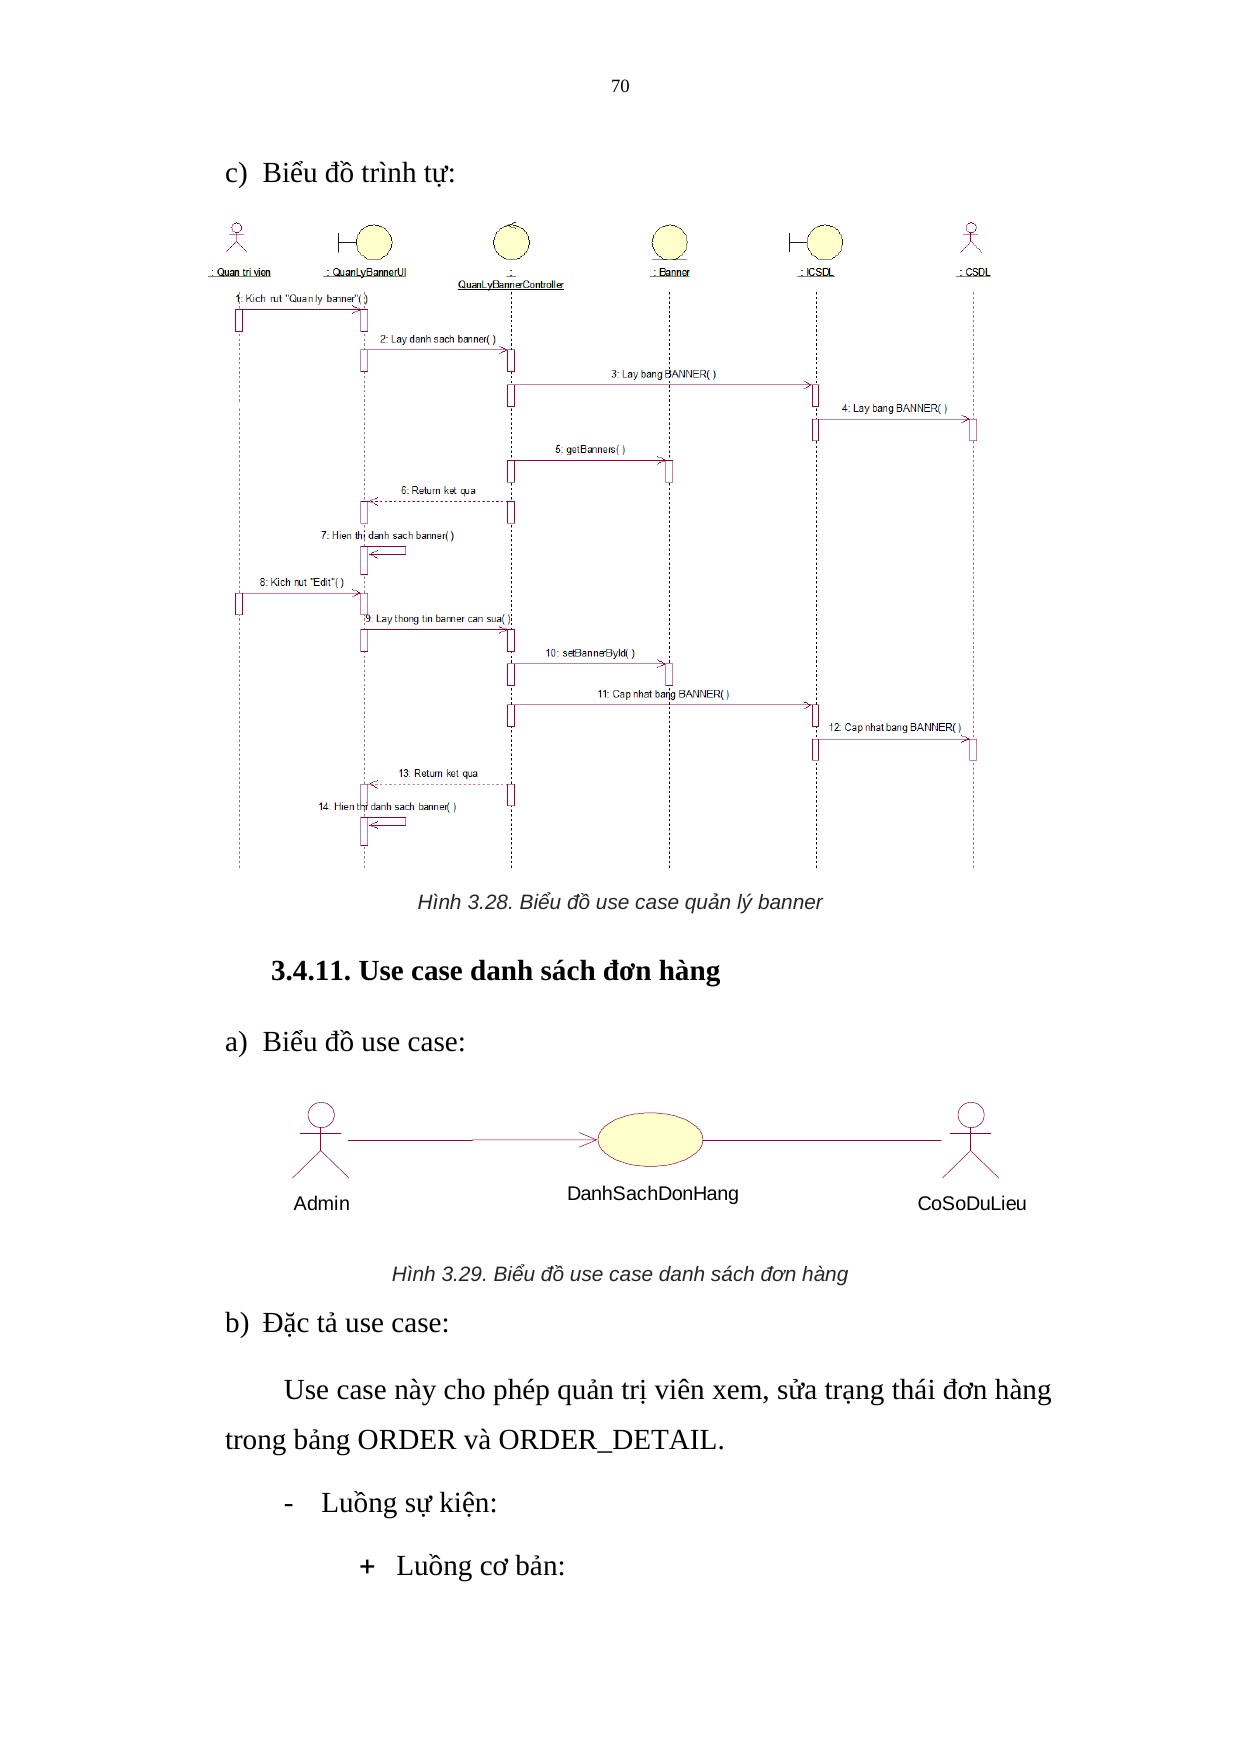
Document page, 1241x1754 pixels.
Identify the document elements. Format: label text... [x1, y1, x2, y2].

text Hình 3.29. Biểu đồ use case danh sách đơn hàng [187, 1091, 1053, 1286]
list Luồng sự kiện: [284, 1485, 1053, 1518]
list Luồng cơ bản: [359, 1548, 1053, 1581]
text Use case này cho phép quản trị viên xem, sửa trạng thái đơn hàng trong bảng ORDER và ORDER_DETAIL. [225, 1372, 1053, 1456]
list Biểu đồ use case: [225, 1024, 1053, 1057]
list Biểu đồ trình tự: [225, 155, 1053, 188]
list Đặc tả use case: [225, 1305, 1053, 1338]
subtitle Use case danh sách đơn hàng [271, 953, 1053, 987]
picture [188, 221, 1053, 879]
